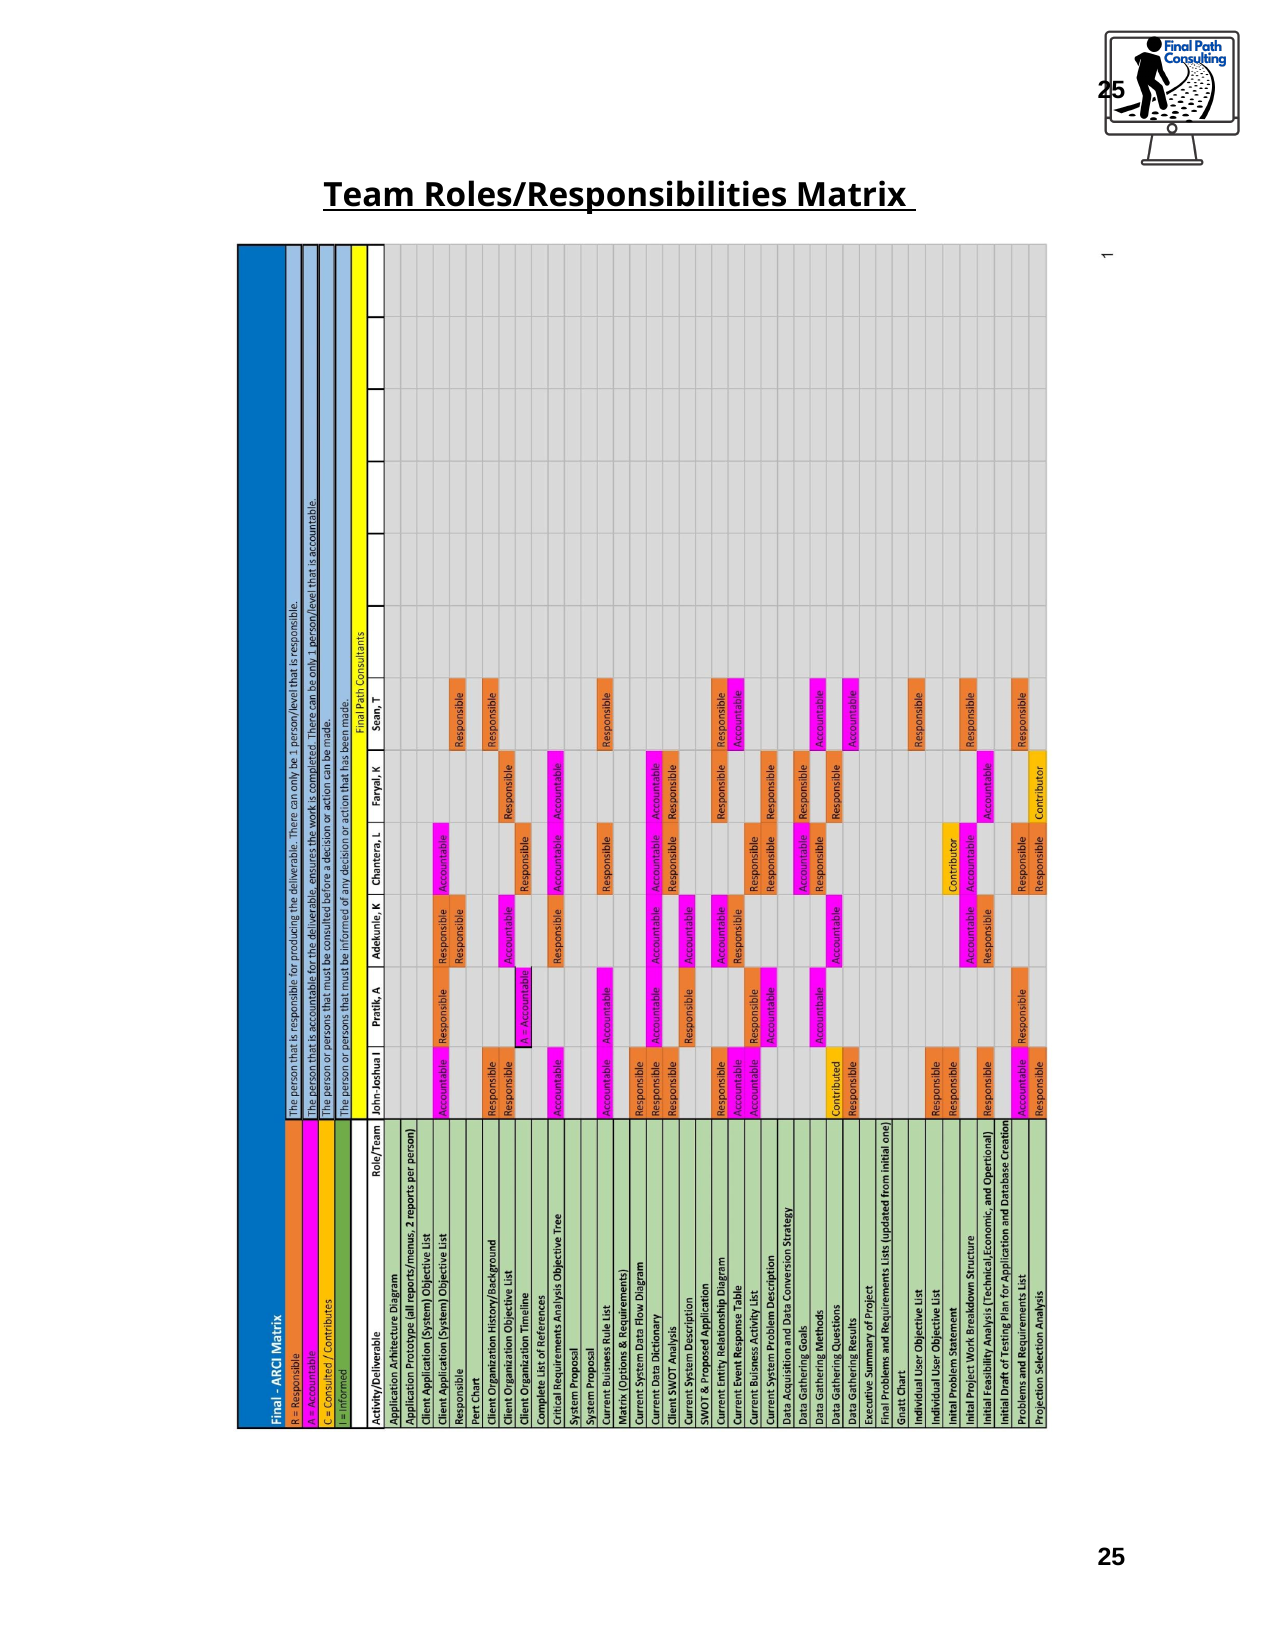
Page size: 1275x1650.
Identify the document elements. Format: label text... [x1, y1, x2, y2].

picture [1098, 18, 1247, 174]
subtitle Team Roles/Responsibilities Matrix [150, 171, 1125, 216]
picture [1098, 83, 1106, 94]
picture [152, 218, 1149, 1453]
